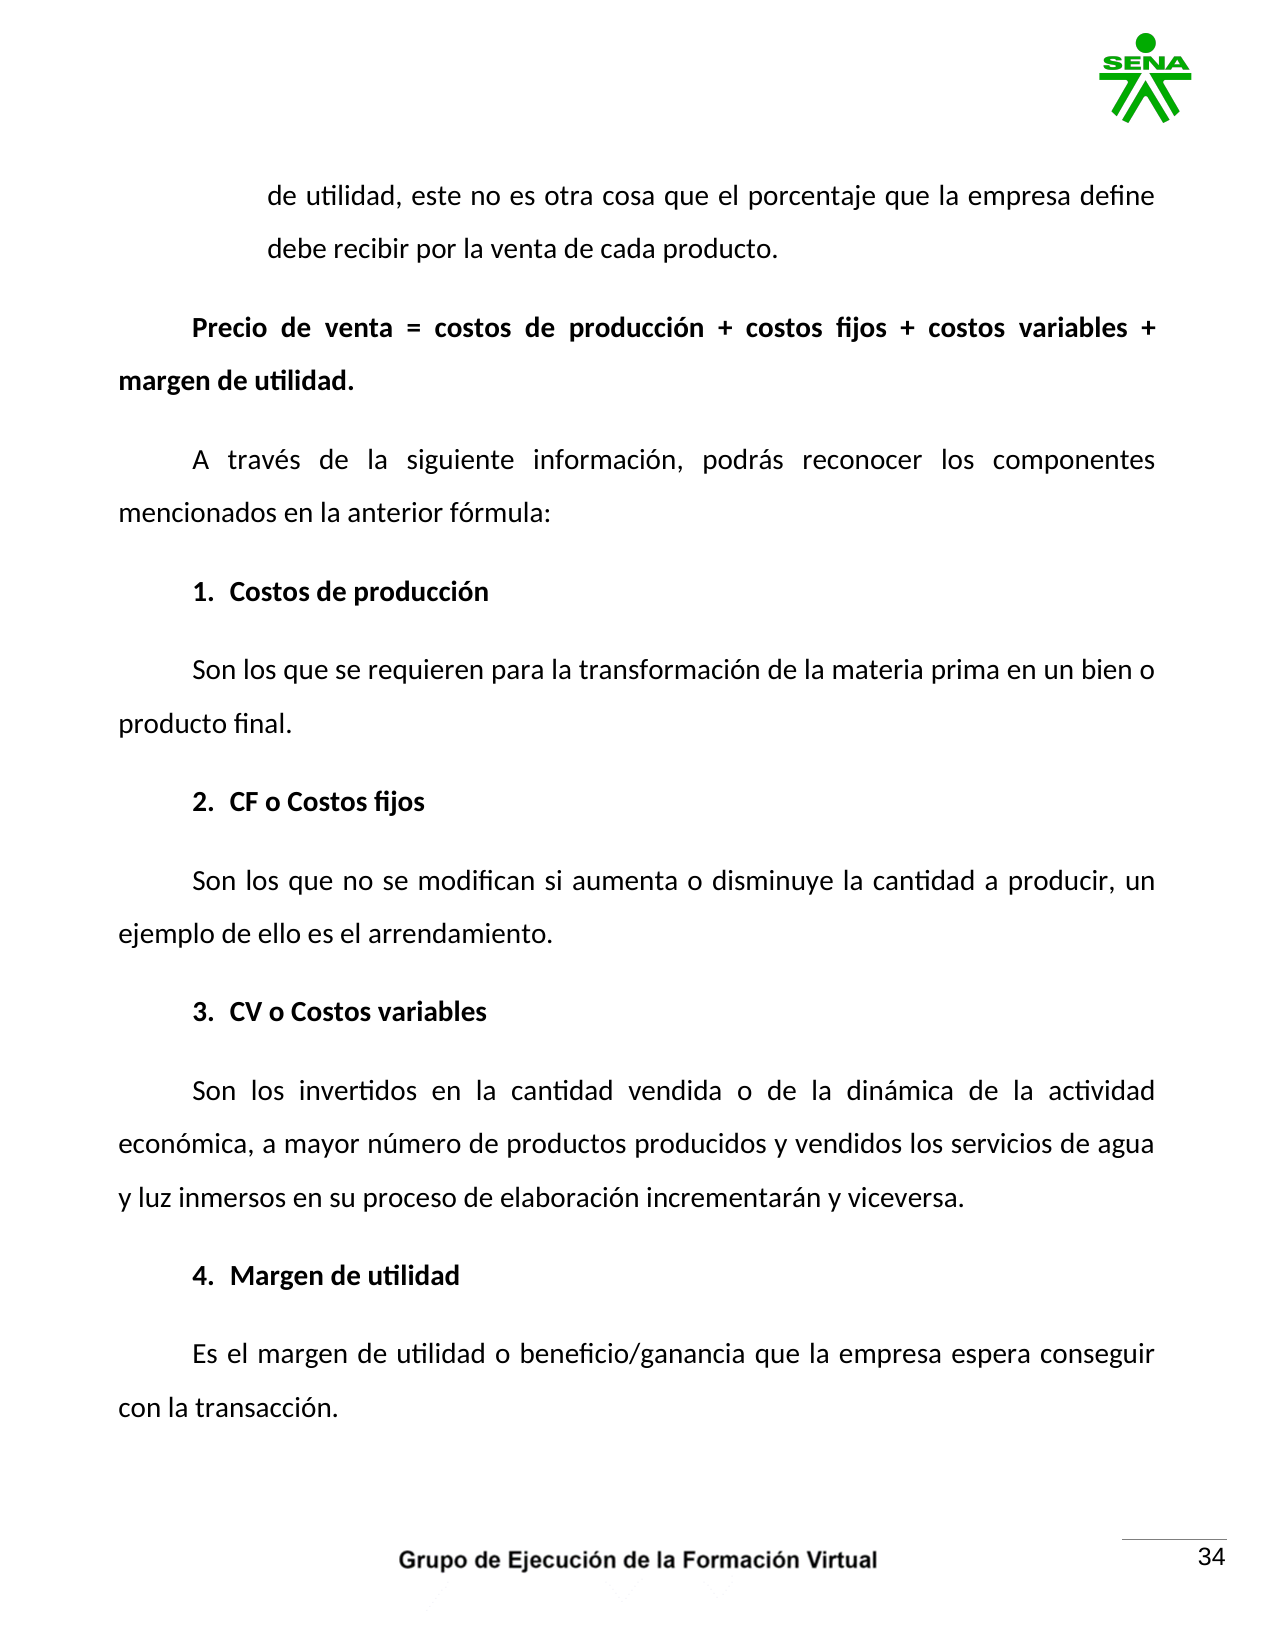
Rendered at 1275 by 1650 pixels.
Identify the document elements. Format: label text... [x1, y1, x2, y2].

text Son los que se requieren para la transformación de la materia prima en un bien o producto final. [118, 651, 1157, 740]
list Costos de producción [192, 573, 1157, 608]
text Son los que no se modifican si aumenta o disminuye la cantidad a producir, un ejemplo de ello es el arrendamiento. [118, 862, 1157, 951]
text Son los invertidos en la cantidad vendida o de la dinámica de la actividad económica, a mayor número de productos producidos y vendidos los servicios de agua y luz inmersos en su proceso de elaboración incrementarán y viceversa. [118, 1072, 1157, 1214]
list CF o Costos fijos [192, 783, 1157, 819]
picture [1099, 33, 1192, 123]
text Precio de venta = costos de producción + costos fijos + costos variables + margen de utilidad. [118, 309, 1157, 398]
text Es el margen de utilidad o beneficio/ganancia que la empresa espera conseguir con la transacción. [118, 1336, 1157, 1425]
list Margen de utilidad [192, 1257, 1157, 1293]
text A través de la siguiente información, podrás reconocer los componentes mencionados en la anterior fórmula: [118, 441, 1157, 530]
picture [0, 1500, 1275, 1611]
list CV o Costos variables [192, 993, 1157, 1029]
